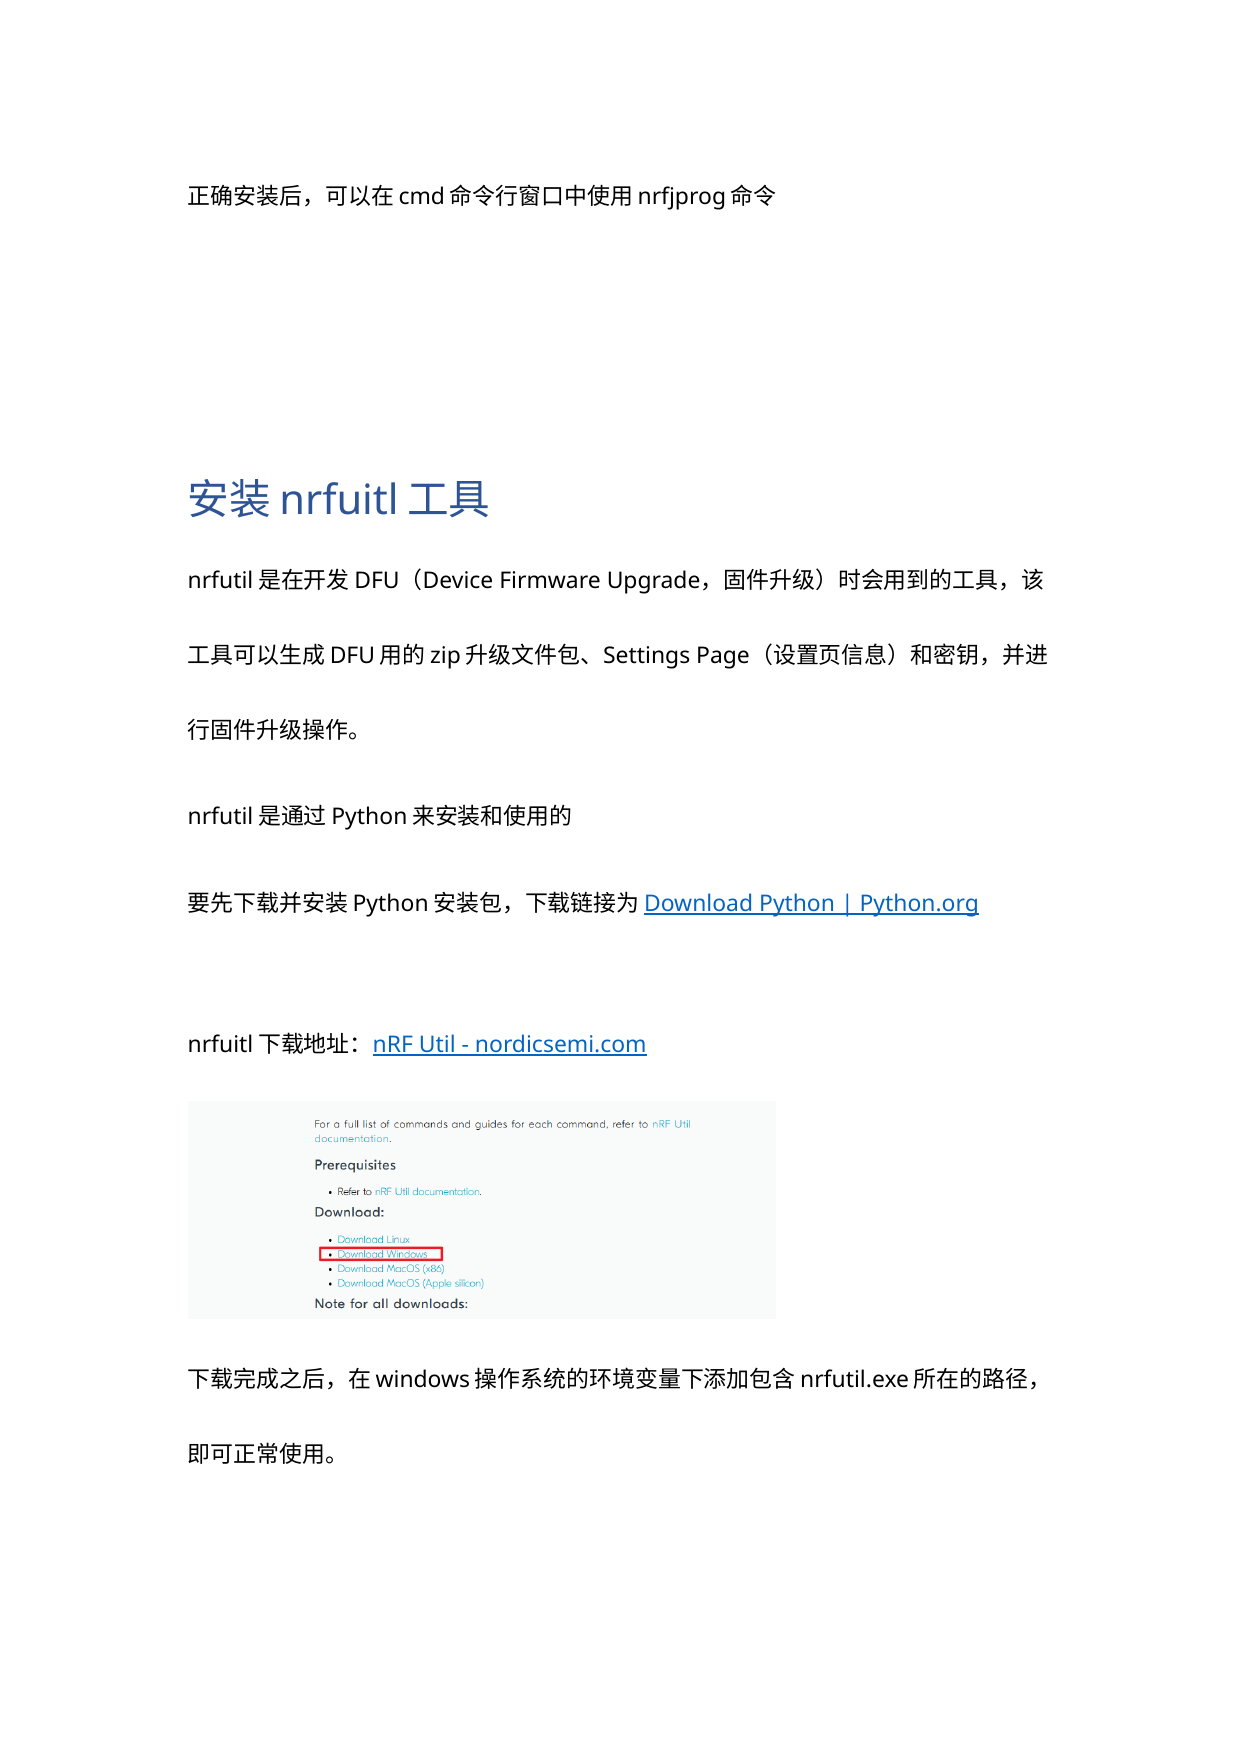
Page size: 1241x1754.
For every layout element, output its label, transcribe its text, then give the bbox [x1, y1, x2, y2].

text 要先下载并安装Python安装包，下载链接为Download Python | Python.org [187, 869, 1053, 934]
text nrfutil是在开发DFU（Device Firmware Upgrade，固件升级）时会用到的工具，该工具可以生成DFU用的zip升级文件包、Settings Page（设置页信息）和密钥，并进行固件升级操作。 [187, 546, 1053, 761]
subtitle 安装nrfuitl工具 [187, 464, 1053, 529]
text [187, 162, 1053, 227]
text nrfuitl下载地址：nRF Util - nordicsemi.com [187, 1009, 1053, 1074]
picture [187, 1101, 776, 1319]
text 下载完成之后，在windows操作系统的环境变量下添加包含nrfutil.exe所在的路径，即可正常使用。 [187, 1345, 1053, 1485]
text nrfutil是通过Python来安装和使用的 [187, 782, 1053, 847]
